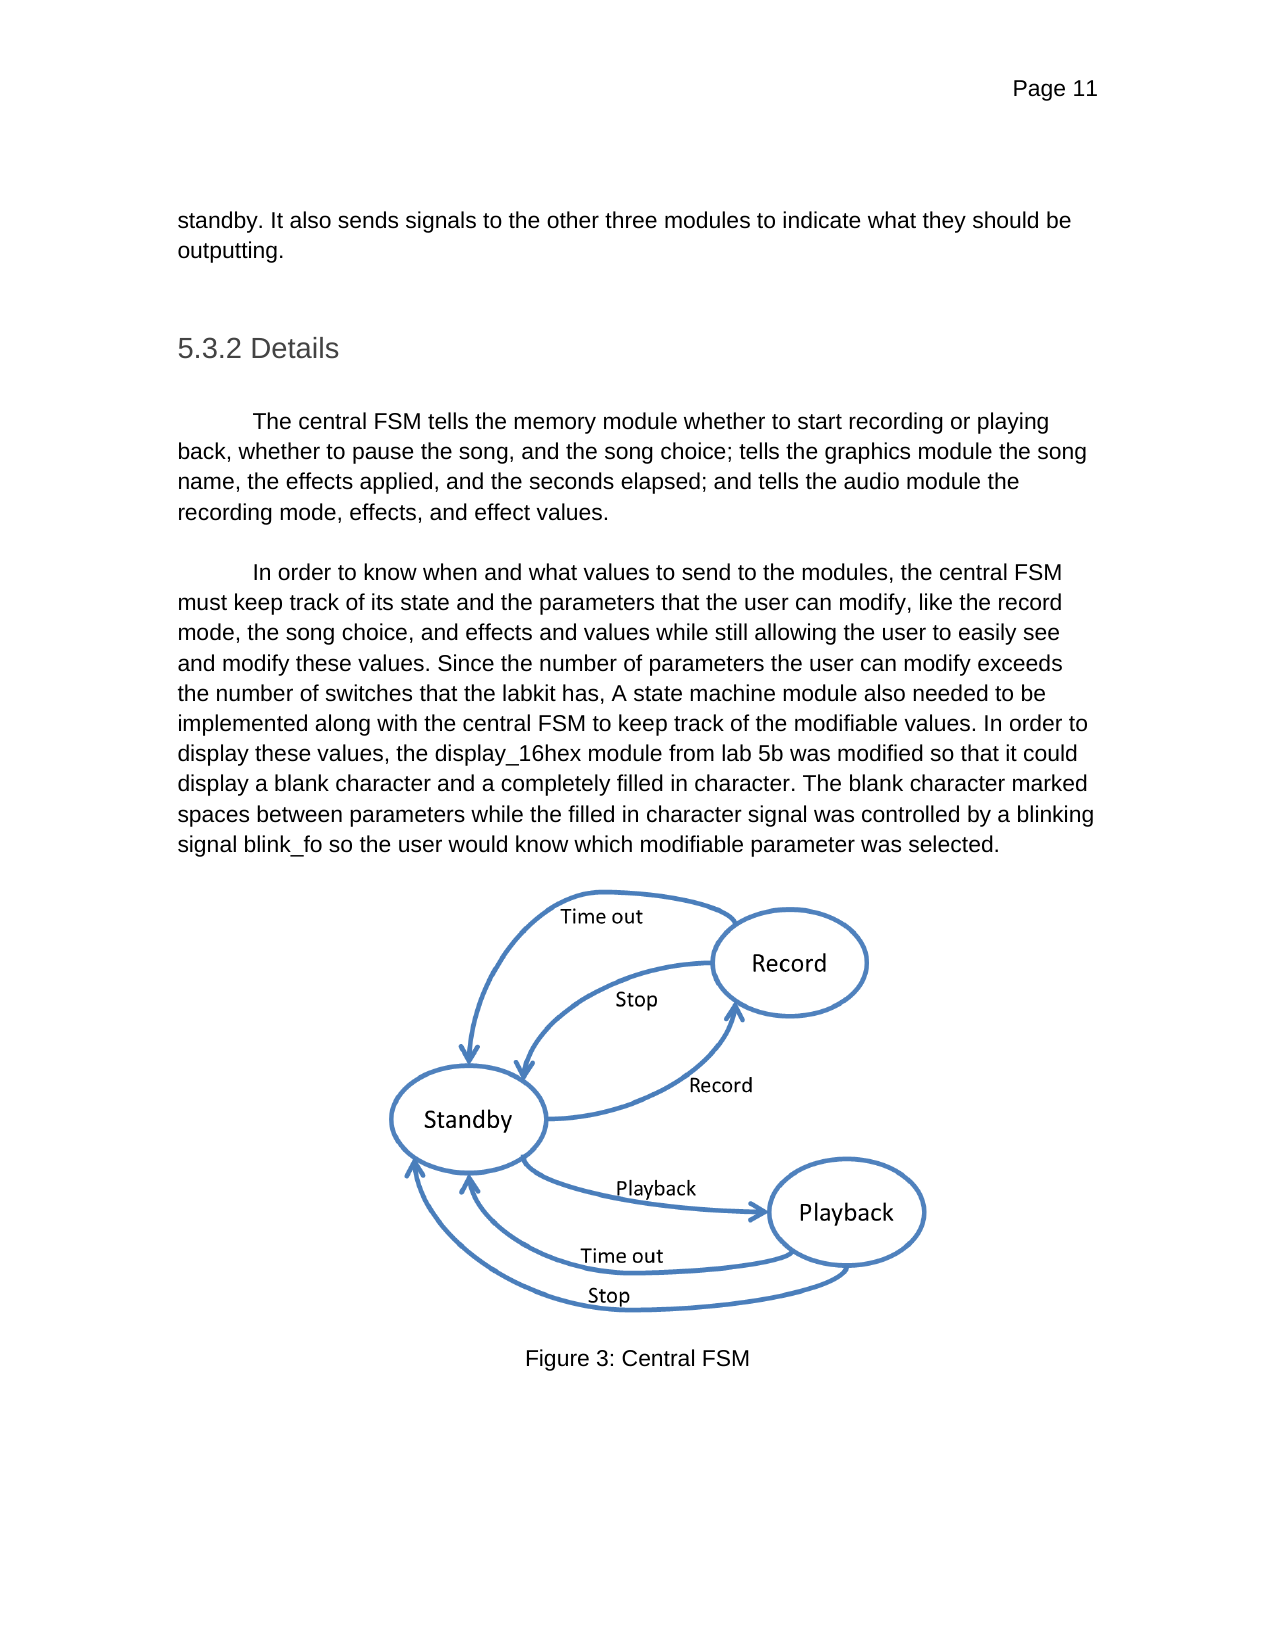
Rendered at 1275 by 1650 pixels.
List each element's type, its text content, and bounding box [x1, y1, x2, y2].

text Figure 3: Central FSM [177, 1345, 1098, 1372]
text In order to know when and what values to send to the modules, the central FSM must keep track of its state and the parameters that the user can modify, like the record mode, the song choice, and effects and values while still allowing the user to easily see and modify these values. Since the number of parameters the user can modify exceeds the number of switches that the labkit has, A state machine module also needed to be implemented along with the central FSM to keep track of the modifiable values. In order to display these values, the display_16hex module from lab 5b was modified so that it could display a blank character and a completely filled in character. The blank character marked spaces between parameters while the filled in character signal was controlled by a blinking signal blink_fo so the user would know which modifiable parameter was selected. [177, 559, 1098, 857]
subtitle 5.3.2 Details [177, 331, 1098, 364]
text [177, 207, 1098, 263]
text The central FSM tells the memory module whether to start recording or playing back, whether to pause the song, and the song choice; tells the graphics module the song name, the effects applied, and the seconds elapsed; and tells the audio module the recording mode, effects, and effect values. [177, 408, 1098, 525]
picture [270, 861, 1005, 1342]
